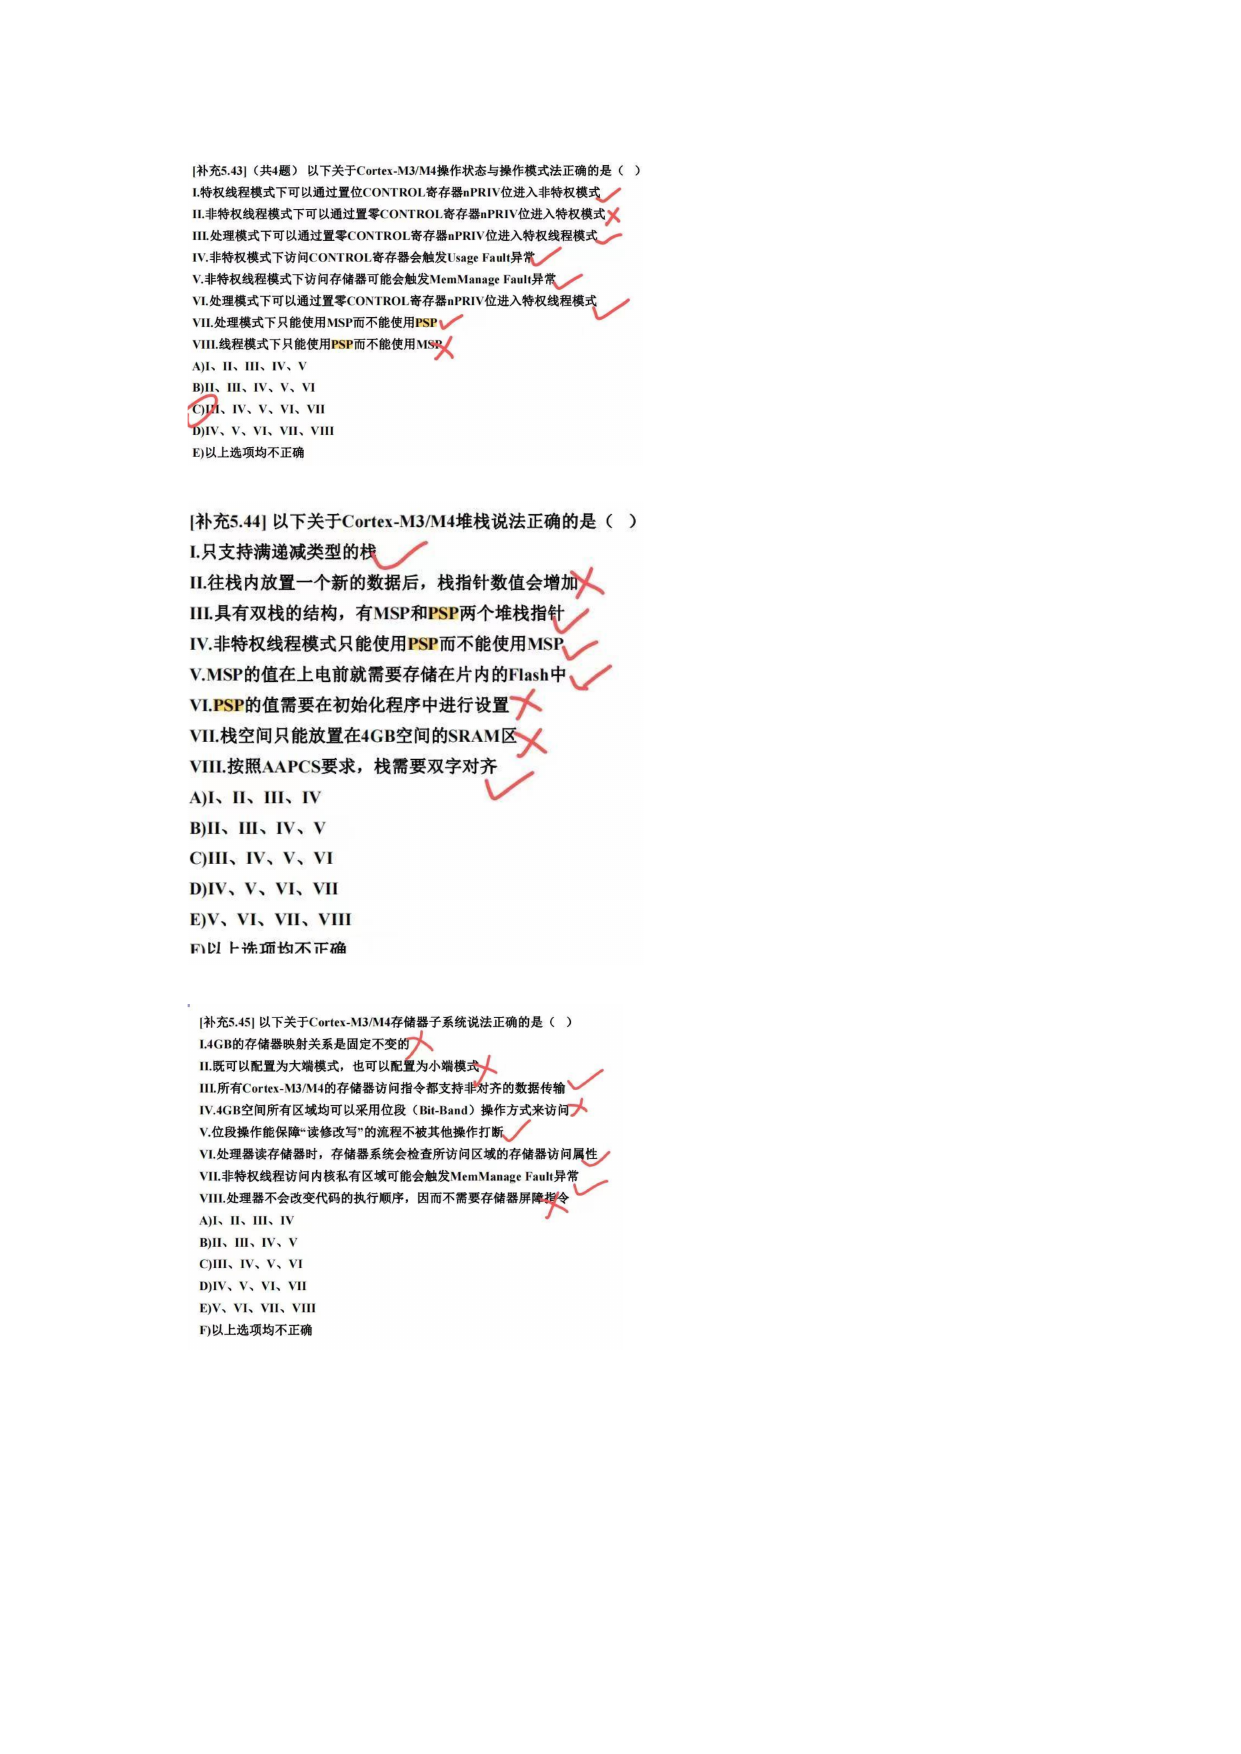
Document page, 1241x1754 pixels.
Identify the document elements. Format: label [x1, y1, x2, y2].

picture [187, 501, 645, 965]
picture [187, 162, 643, 466]
picture [187, 1004, 624, 1350]
